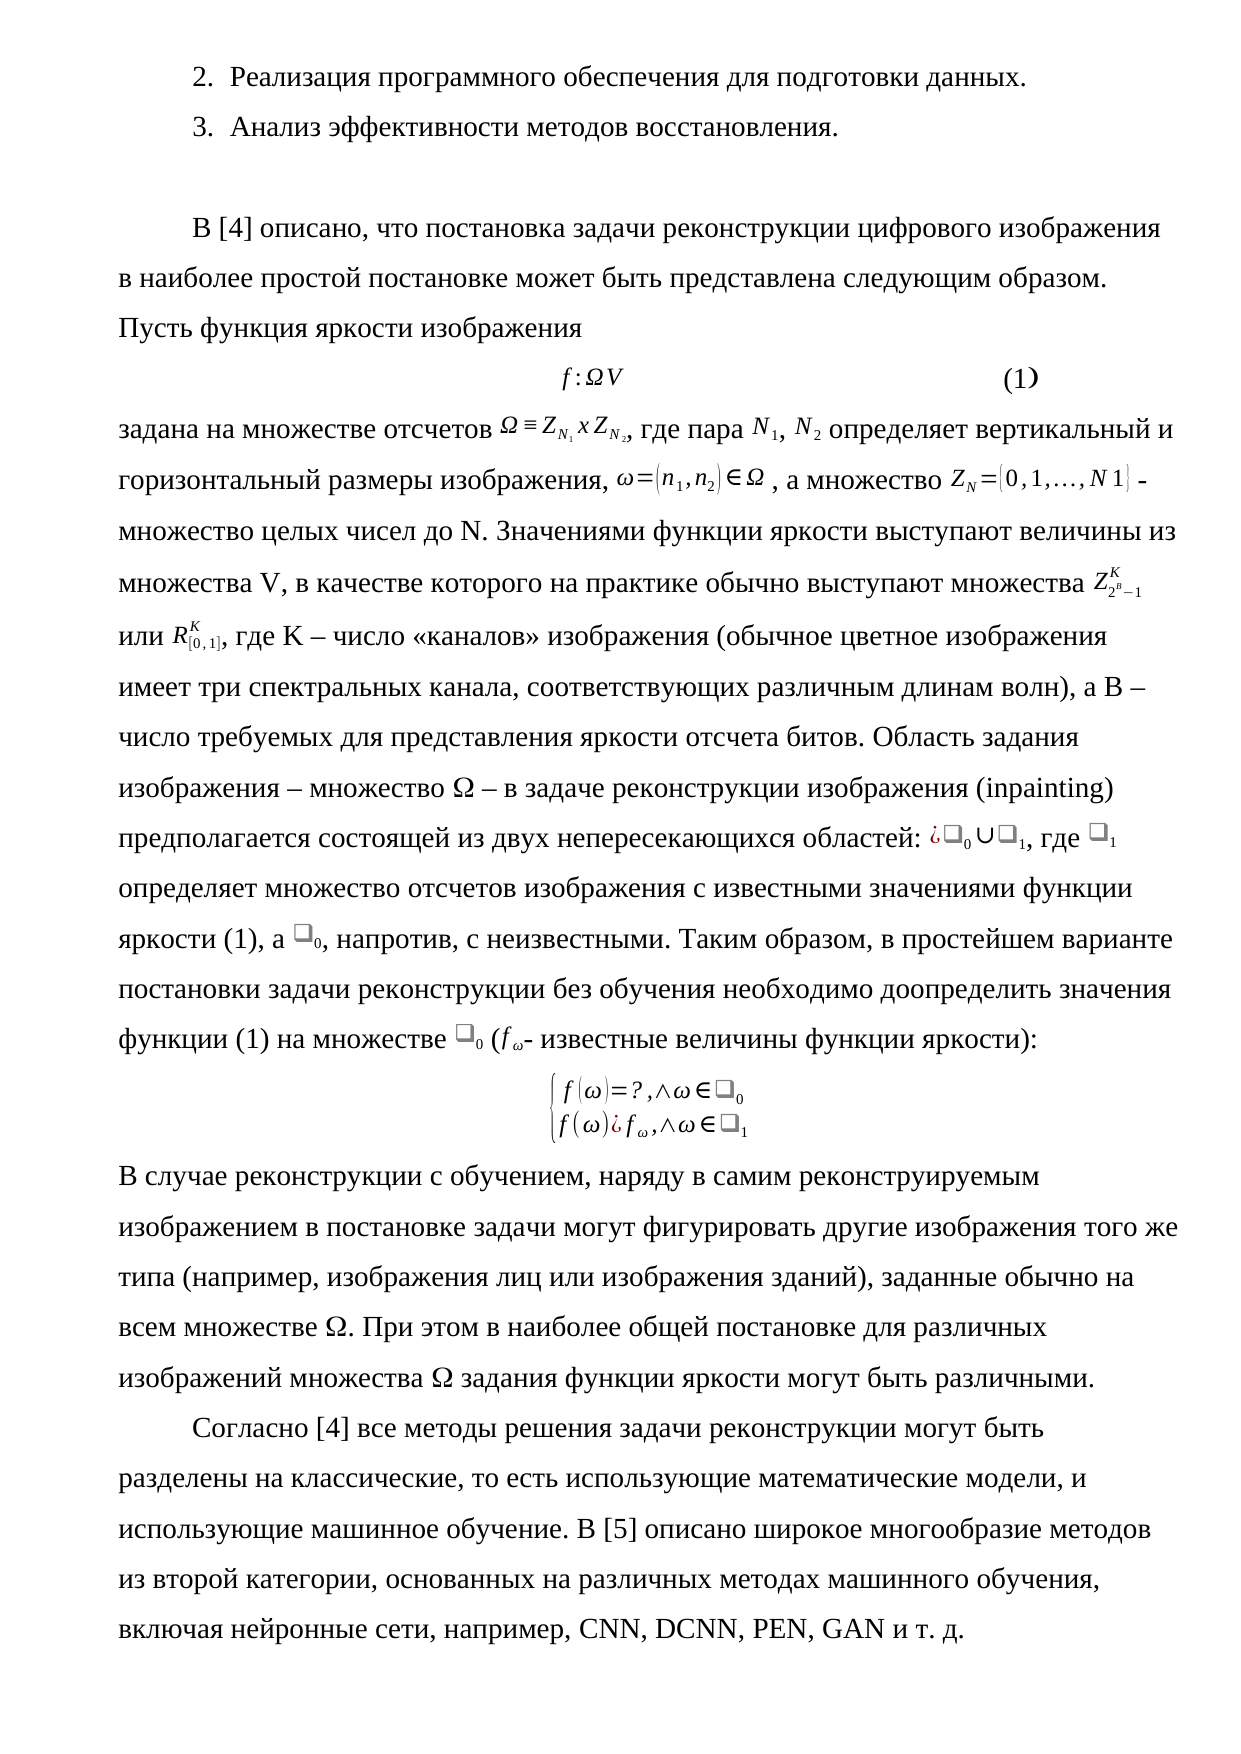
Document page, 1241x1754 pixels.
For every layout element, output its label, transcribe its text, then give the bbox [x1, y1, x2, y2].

list Реализация программного обеспечения для подготовки данных. [192, 59, 1181, 93]
text (1 [487, 361, 1181, 394]
list Анализ эффективности методов восстановления. [192, 109, 1181, 143]
text В [4] описано, что постановка задачи реконструкции цифрового изображения в наиболее простой постановке может быть представлена следующим образом. Пусть функция яркости изображения [118, 210, 1181, 344]
text В случае реконструкции с обучением, наряду в самим реконструируемым изображением в постановке задачи могут фигурировать другие изображения того же типа (например, изображения лиц или изображения зданий), заданные обычно на всем множестве . При этом в наиболее общей постановке для различных изображений множества задания функции яркости могут быть различными. [118, 1158, 1181, 1393]
text задана на множестве отсчетов , где пара , определяет вертикальный и горизонтальный размеры изображения, , а множество - множество целых чисел до N. Значениями функции яркости выступают величины из множества V, в качестве которого на практике обычно выступают множества или , где K – число «каналов» изображения (обычное цветное изображения имеет три спектральных канала, соответствующих различным длинам волн), а B – число требуемых для представления яркости отсчета битов. Область задания изображения – множество – в задаче реконструкции изображения (inpainting) предполагается состоящей из двух непересекающихся областей: , где определяет множество отсчетов изображения с известными значениями функции яркости (1), а , напротив, с неизвестными. Таким образом, в простейшем варианте постановки задачи реконструкции без обучения необходимо доопределить значения функции (1) на множестве (- известные величины функции яркости): [118, 411, 1181, 1055]
text Согласно [4] все методы решения задачи реконструкции могут быть разделены на классические, то есть использующие математические модели, и использующие машинное обучение. В [5] описано широкое многообразие методов из второй категории, основанных на различных методах машинного обучения, включая нейронные сети, например, CNN, DCNN, PEN, GAN и т. д. [118, 1410, 1181, 1645]
